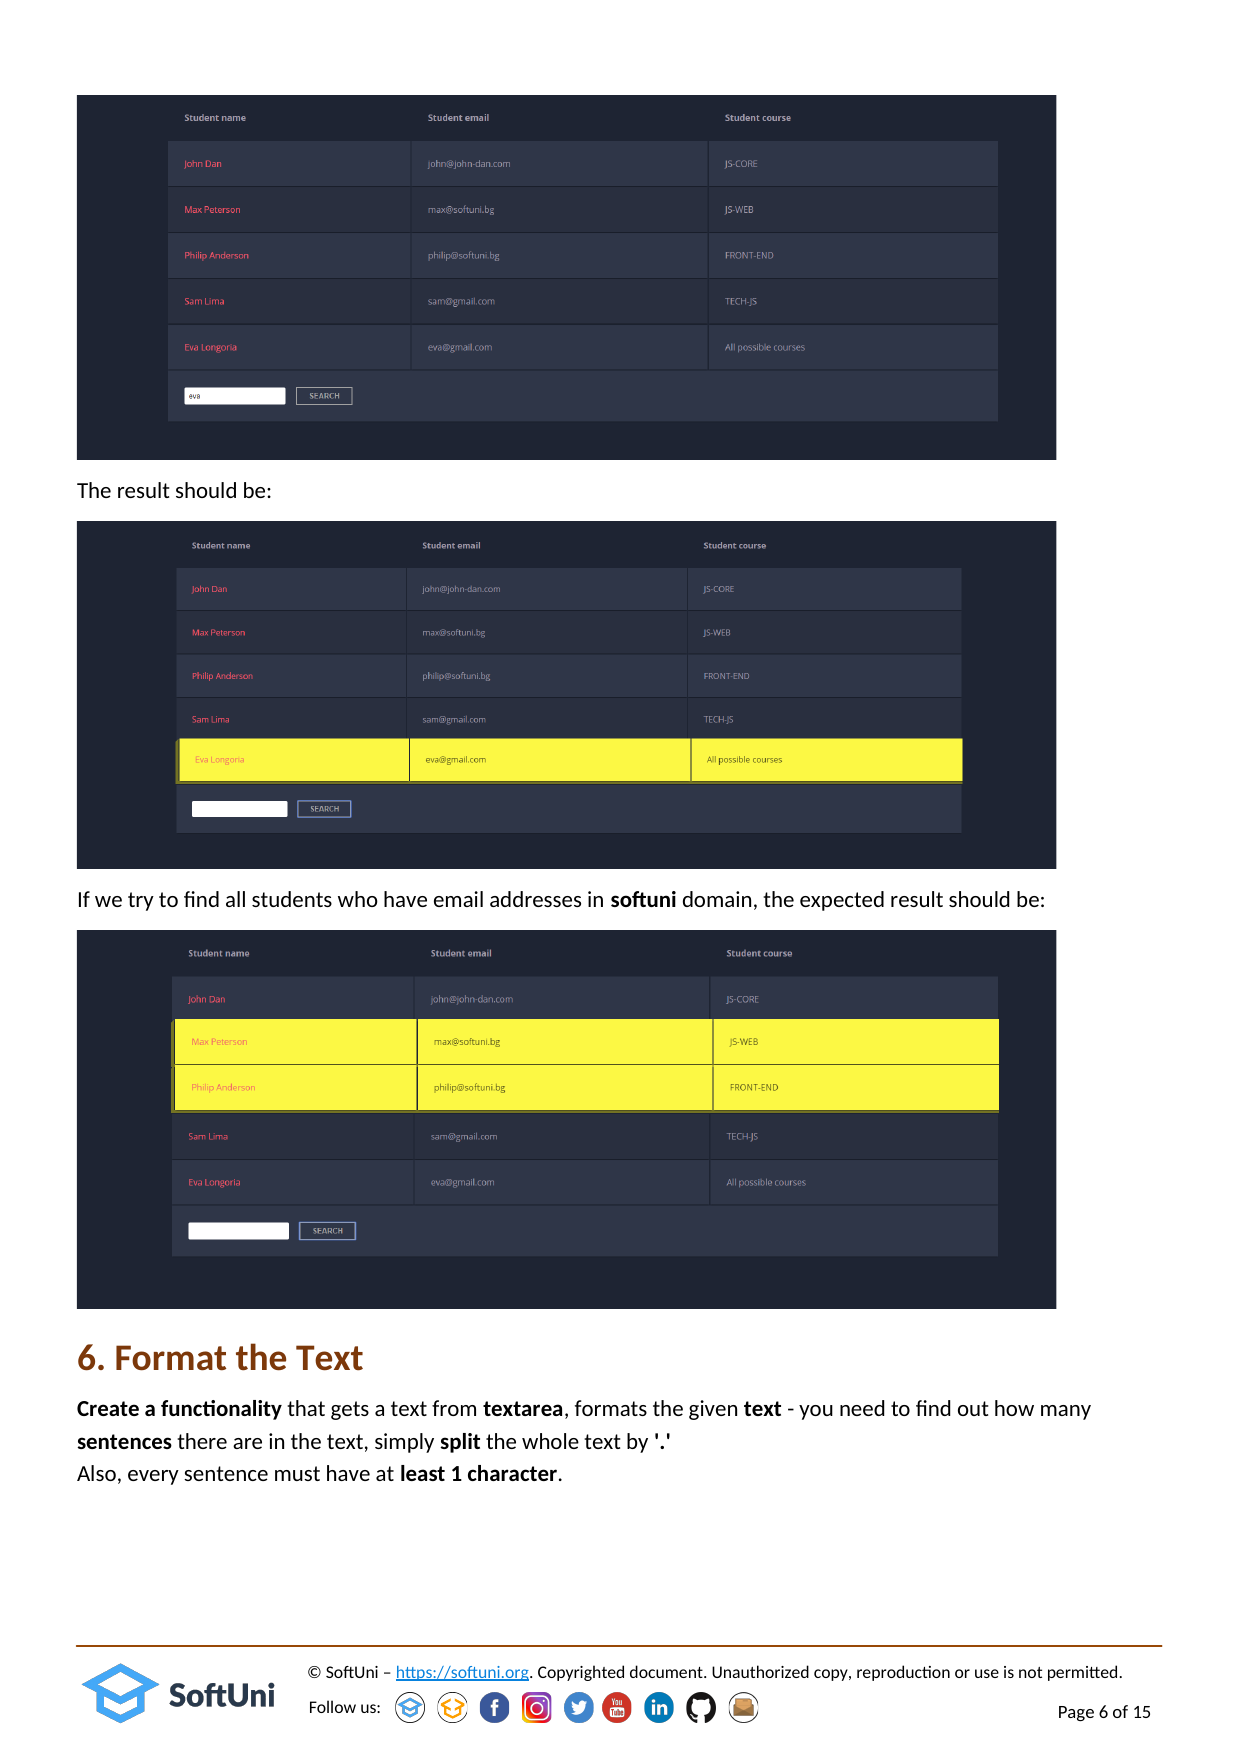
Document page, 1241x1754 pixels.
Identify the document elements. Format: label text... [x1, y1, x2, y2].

picture [602, 1692, 632, 1723]
text The result should be: [77, 477, 1163, 504]
picture [76, 930, 1057, 1309]
picture [479, 1692, 510, 1723]
text If we try to find all students who have email addresses in softuni domain, the expected result should be: [77, 885, 1163, 913]
picture [522, 1692, 552, 1723]
subtitle Format the Text [77, 1333, 1163, 1379]
picture [395, 1692, 425, 1723]
picture [76, 521, 1057, 869]
picture [665, 1714, 674, 1723]
picture [728, 1692, 759, 1723]
picture [686, 1692, 716, 1723]
picture [564, 1692, 594, 1723]
picture [665, 1692, 674, 1701]
text Create a functionality that gets a text from textarea, formats the given text - you need to find out how many sentences there are in the text, simply split the whole text by '.' Also, every sentence must have at least 1 character. [77, 1394, 1163, 1487]
picture [644, 1692, 653, 1701]
picture [658, 1705, 667, 1714]
picture [76, 95, 1057, 460]
picture [437, 1692, 468, 1723]
picture [75, 1658, 281, 1729]
picture [644, 1714, 653, 1723]
